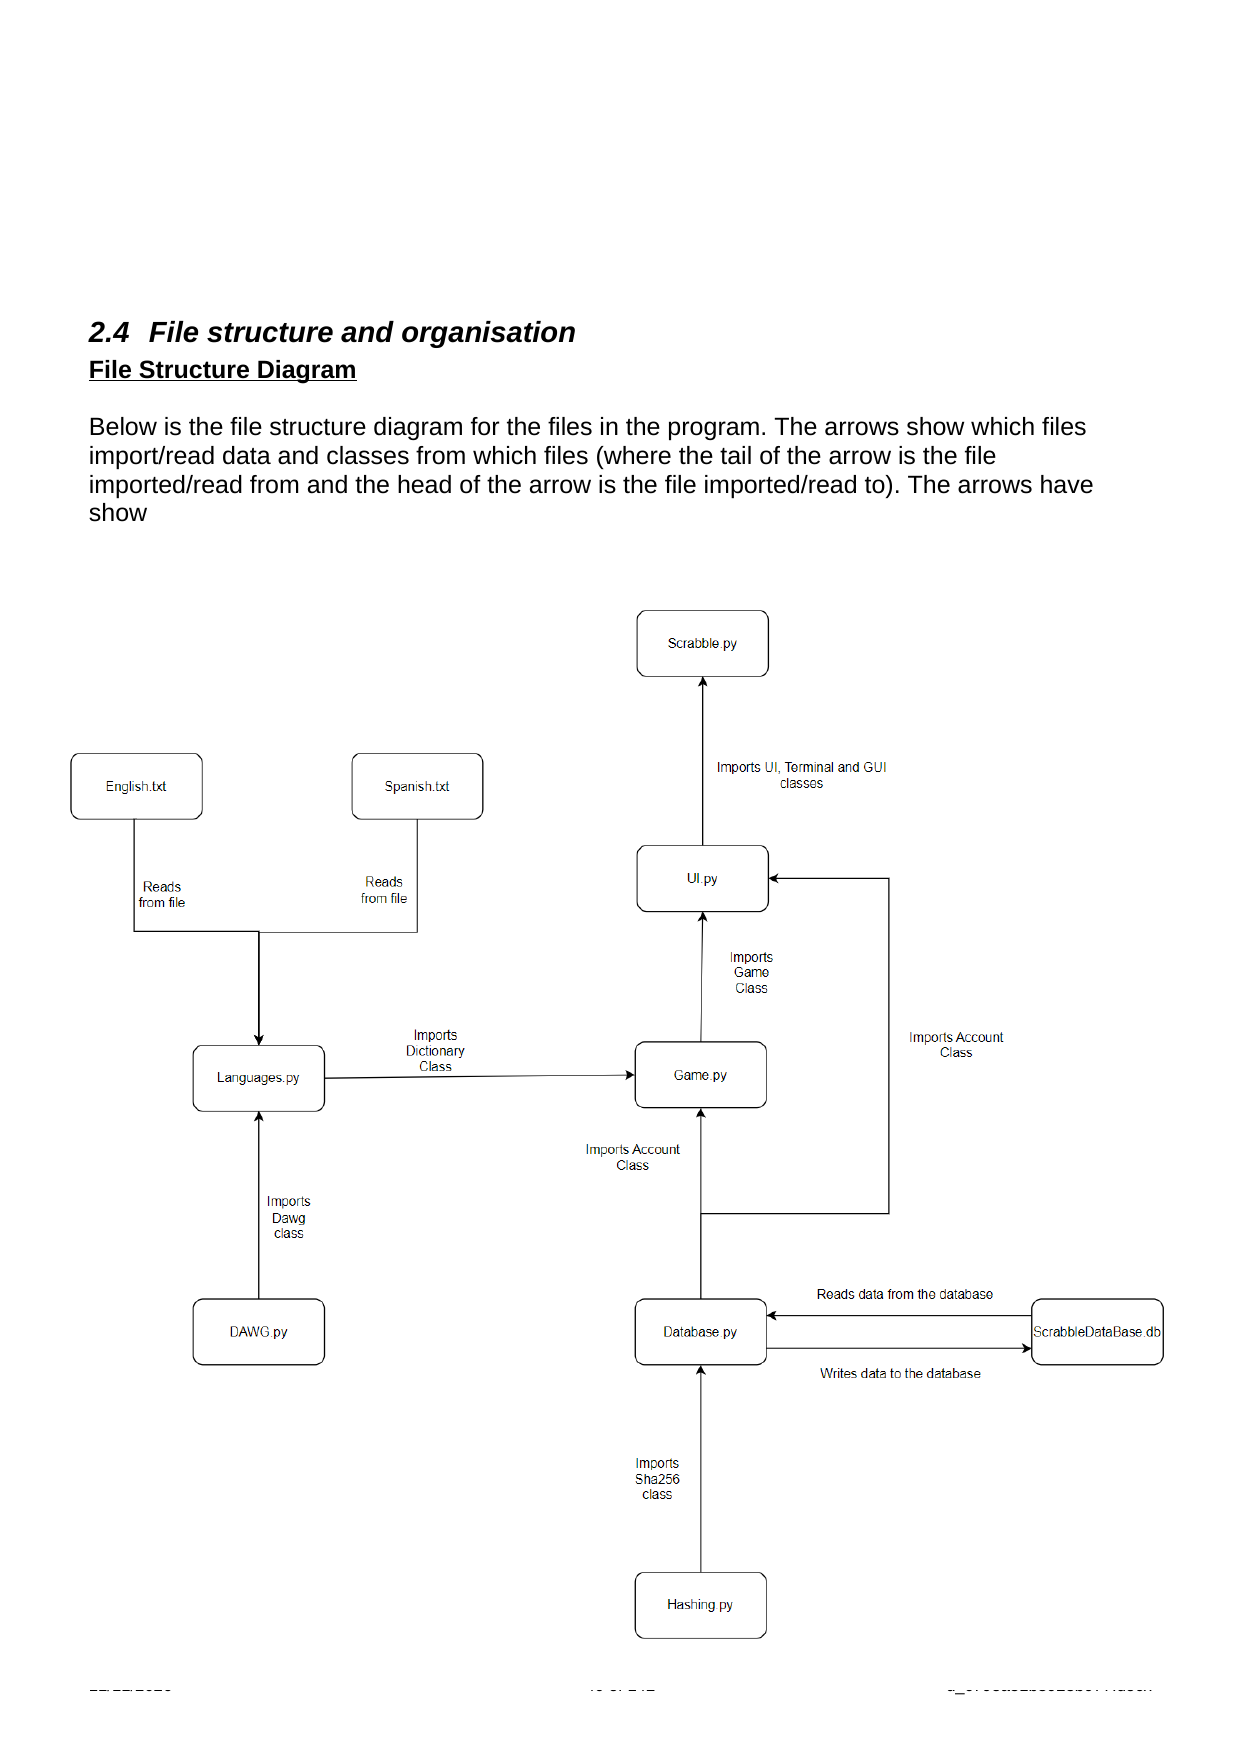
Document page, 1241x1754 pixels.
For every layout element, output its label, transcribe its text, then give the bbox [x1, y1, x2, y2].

text Below is the file structure diagram for the files in the program. The arrows show which files import/read data and classes from which files (where the tail of the arrow is the file imported/read from and the head of the arrow is the file imported/read to). The arrows have show [89, 412, 1152, 527]
picture [45, 585, 1190, 1690]
subtitle File structure and organisation [89, 315, 1152, 348]
text File Structure Diagram [89, 355, 1152, 383]
